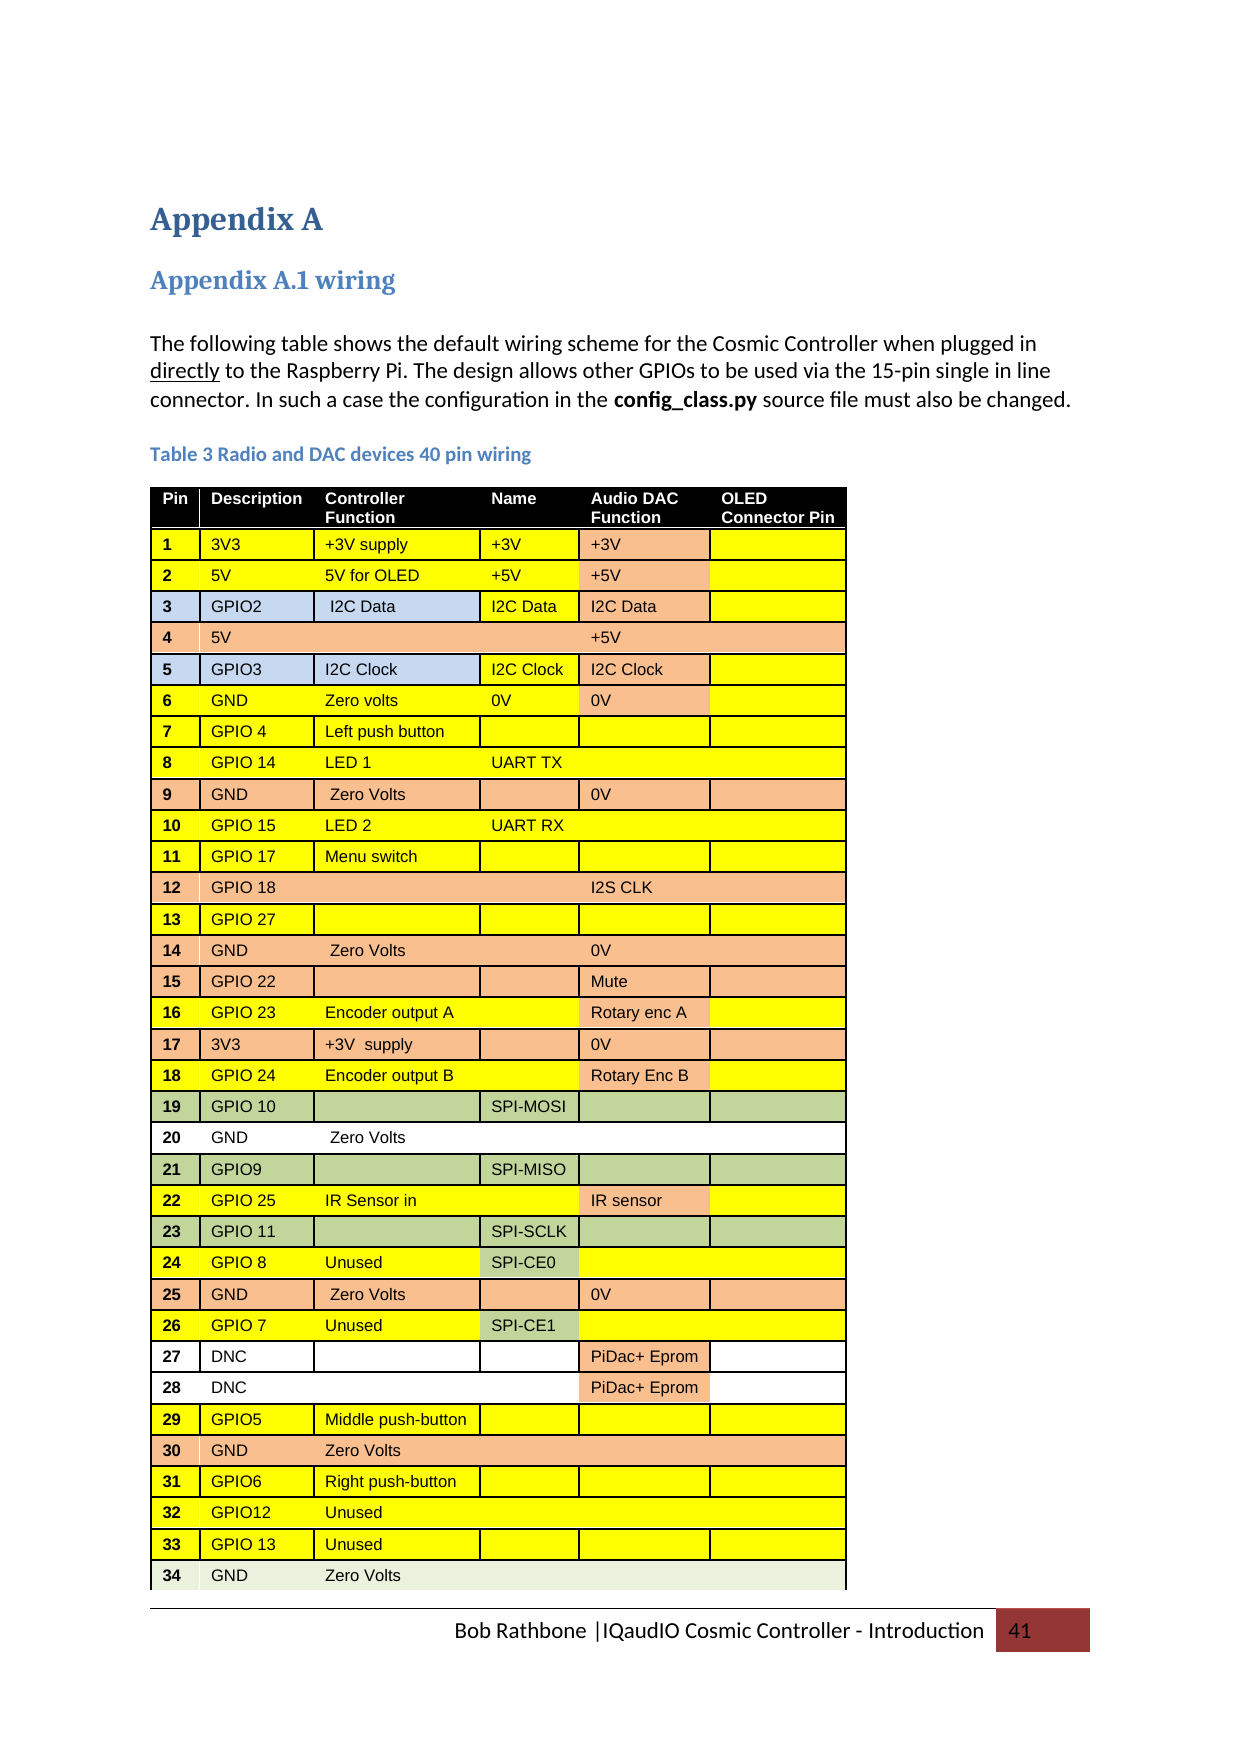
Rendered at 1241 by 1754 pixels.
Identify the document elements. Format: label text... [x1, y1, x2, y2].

table_cell 28 [152, 1373, 199, 1402]
table_cell 7 [152, 717, 199, 746]
table_cell 17 [152, 1030, 199, 1059]
table_cell 15 [152, 967, 199, 996]
table_cell +3V supply [315, 1030, 479, 1059]
table_cell [579, 1436, 710, 1465]
table_cell 24 [152, 1248, 199, 1277]
table_cell Zero Volts [314, 936, 480, 965]
table_cell [480, 1186, 579, 1215]
table_cell [480, 1561, 579, 1590]
table_cell 10 [152, 811, 199, 840]
table_cell GPIO5 [201, 1405, 313, 1434]
table_cell GPIO 22 [201, 967, 313, 996]
table_cell Rotary enc A [579, 998, 710, 1027]
table_cell [711, 1530, 845, 1559]
table_cell [580, 1467, 709, 1496]
table_cell SPI-CE0 [480, 1248, 579, 1277]
table_cell GND [200, 936, 314, 965]
table_cell [710, 623, 845, 652]
table_cell Menu switch [315, 842, 479, 871]
table_cell 25 [152, 1280, 199, 1309]
table_cell 4 [152, 623, 199, 652]
table_cell 0V [580, 1030, 709, 1059]
table_cell 3 [152, 592, 199, 621]
table_cell SPI-SCLK [481, 1217, 578, 1246]
table_cell [315, 905, 479, 934]
table_cell [480, 1061, 579, 1090]
table_cell Unused [315, 1530, 479, 1559]
table_cell 27 [152, 1342, 199, 1371]
table_cell [710, 1123, 845, 1152]
table_cell UART TX [480, 748, 579, 777]
table_cell Zero Volts [314, 1123, 480, 1152]
table_cell SPI-MISO [481, 1155, 578, 1184]
table_header Name [480, 489, 579, 527]
table_cell [481, 1467, 578, 1496]
table_cell 2 [152, 561, 199, 590]
table_cell [711, 592, 845, 621]
table_cell +3V [580, 530, 709, 559]
table_cell [480, 936, 579, 965]
table_cell Unused [314, 1248, 480, 1277]
table_cell 5V [200, 623, 314, 652]
table_cell +5V [480, 561, 579, 590]
table_cell LED 2 [314, 811, 480, 840]
table_cell DNC [201, 1342, 313, 1371]
table_cell Left push button [315, 717, 479, 746]
table_cell [710, 1561, 845, 1590]
table_cell [580, 1530, 709, 1559]
table_cell GPIO 4 [201, 717, 313, 746]
table_cell [710, 1498, 845, 1527]
table_cell [480, 1123, 579, 1152]
table_cell [580, 1092, 709, 1121]
table_cell [711, 1030, 845, 1059]
table_cell [579, 1561, 710, 1590]
table_header Audio DAC Function [579, 489, 710, 527]
table_cell 11 [152, 842, 199, 871]
table_header Description [200, 489, 314, 527]
table_cell [710, 873, 845, 902]
table_cell Middle push-button [315, 1405, 479, 1434]
table_cell [481, 717, 578, 746]
table_cell [579, 1311, 710, 1340]
table_cell [710, 1373, 845, 1402]
table_cell I2C Data [580, 592, 709, 621]
table_cell GND [201, 1280, 313, 1309]
table_cell 18 [152, 1061, 199, 1090]
table_cell [710, 1248, 845, 1277]
table_cell IR Sensor in [314, 1186, 480, 1215]
table_cell [315, 1342, 479, 1371]
table_cell Rotary Enc B [579, 1061, 710, 1090]
table_cell I2S CLK [579, 873, 710, 902]
table_cell GND [200, 1436, 314, 1465]
table_cell GPIO 15 [200, 811, 314, 840]
table_cell Right push-button [315, 1467, 479, 1496]
table_cell 20 [152, 1123, 199, 1152]
table_cell 0V [580, 1280, 709, 1309]
table_cell DNC [200, 1373, 314, 1402]
table_cell [315, 1092, 479, 1121]
table_cell [481, 842, 578, 871]
table_cell GPIO 10 [201, 1092, 313, 1121]
table_cell [710, 1436, 845, 1465]
text The following table shows the default wiring scheme for the Cosmic Controller when plugged in directly to the Raspberry Pi. The design allows other GPIOs to be used via the 15-pin single in line connector. In such a case the configuration in the config_class.py source file must also be changed. [150, 329, 1090, 413]
table_cell 0V [579, 936, 710, 965]
table_cell 13 [152, 905, 199, 934]
table_cell [711, 717, 845, 746]
table_cell 16 [152, 998, 199, 1027]
table_cell 0V [480, 686, 579, 715]
table_cell [481, 1530, 578, 1559]
table_cell [480, 873, 579, 902]
table_cell [711, 530, 845, 559]
table_cell PiDac+ Eprom [580, 1342, 709, 1371]
table_cell 26 [152, 1311, 199, 1340]
table_cell GND [200, 1561, 314, 1590]
table_header Pin [152, 489, 199, 527]
table_cell 12 [152, 873, 199, 902]
table_cell Zero Volts [314, 1561, 480, 1590]
table_cell 5V [200, 561, 314, 590]
table_cell I2C Clock [481, 655, 578, 684]
table_cell [580, 905, 709, 934]
table_cell GPIO3 [201, 655, 313, 684]
table_cell [314, 873, 480, 902]
table_cell [711, 780, 845, 809]
table_cell [579, 1498, 710, 1527]
table_cell [711, 967, 845, 996]
table_cell GPIO 7 [200, 1311, 314, 1340]
table_cell GPIO 24 [200, 1061, 314, 1090]
table_cell [481, 967, 578, 996]
table_cell IR sensor [579, 1186, 710, 1215]
table_cell PiDac+ Eprom [579, 1373, 710, 1402]
table_cell [481, 780, 578, 809]
subtitle Appendix A.1 wiring [150, 265, 1090, 296]
table_cell 32 [152, 1498, 199, 1527]
table_cell Zero Volts [315, 780, 479, 809]
table_cell [711, 842, 845, 871]
table_cell [710, 1061, 845, 1090]
table_cell Unused [314, 1498, 480, 1527]
table_cell [315, 967, 479, 996]
table_cell GPIO 18 [200, 873, 314, 902]
table_cell [710, 998, 845, 1027]
table_cell [579, 1248, 710, 1277]
table_cell I2C Data [481, 592, 578, 621]
table_cell [480, 1436, 579, 1465]
table_cell I2C Clock [315, 655, 479, 684]
table_cell 3V3 [201, 1030, 313, 1059]
table_cell GPIO 17 [201, 842, 313, 871]
table_cell GPIO 13 [201, 1530, 313, 1559]
table_cell [480, 1498, 579, 1527]
table_cell GPIO 27 [201, 905, 313, 934]
table_cell [481, 1405, 578, 1434]
table_cell [579, 811, 710, 840]
table_cell [580, 717, 709, 746]
table_cell [711, 1342, 845, 1371]
table_cell 33 [152, 1530, 199, 1559]
table_cell [710, 748, 845, 777]
text Table 3 Radio and DAC devices 40 pin wiring [150, 441, 1090, 466]
table_cell SPI-MOSI [481, 1092, 578, 1121]
table_cell [711, 1092, 845, 1121]
table_cell [481, 1280, 578, 1309]
table_cell +3V [481, 530, 578, 559]
table_cell GPIO 11 [201, 1217, 313, 1246]
table_cell Zero volts [314, 686, 480, 715]
table_cell [315, 1217, 479, 1246]
table_cell 22 [152, 1186, 199, 1215]
table_cell GPIO 25 [200, 1186, 314, 1215]
table_cell 30 [152, 1436, 199, 1465]
table_cell [481, 1030, 578, 1059]
table_cell [711, 1155, 845, 1184]
table_cell Encoder output A [314, 998, 480, 1027]
table_cell 19 [152, 1092, 199, 1121]
table_cell Encoder output B [314, 1061, 480, 1090]
table_cell 5 [152, 655, 199, 684]
table_cell GPIO2 [201, 592, 313, 621]
table_cell +5V [579, 623, 710, 652]
table_cell [710, 811, 845, 840]
table_cell [579, 1123, 710, 1152]
table_cell GND [201, 780, 313, 809]
table_cell SPI-CE1 [480, 1311, 579, 1340]
table_cell [710, 686, 845, 715]
table_cell 31 [152, 1467, 199, 1496]
table_cell [711, 655, 845, 684]
table_cell [580, 1405, 709, 1434]
table_cell [711, 1217, 845, 1246]
table_cell GPIO9 [201, 1155, 313, 1184]
table_cell [315, 1155, 479, 1184]
table_cell 9 [152, 780, 199, 809]
table_cell [711, 1467, 845, 1496]
table_cell Mute [580, 967, 709, 996]
subtitle Appendix A [150, 200, 1090, 238]
table_cell UART RX [480, 811, 579, 840]
table_cell [580, 1217, 709, 1246]
table_cell [710, 936, 845, 965]
table_cell GND [200, 1123, 314, 1152]
table_cell [314, 623, 480, 652]
table_cell 14 [152, 936, 199, 965]
table_header Controller Function [314, 489, 480, 527]
table_cell [711, 1405, 845, 1434]
table_cell [480, 623, 579, 652]
table_cell 23 [152, 1217, 199, 1246]
table_cell 0V [579, 686, 710, 715]
table_cell [481, 1342, 578, 1371]
table_cell Zero Volts [314, 1436, 480, 1465]
table_cell I2C Data [315, 592, 479, 621]
table_cell 1 [152, 530, 199, 559]
table_cell 0V [580, 780, 709, 809]
table_cell LED 1 [314, 748, 480, 777]
table_cell [314, 1373, 480, 1402]
table_cell [580, 1155, 709, 1184]
table_cell GPIO 23 [200, 998, 314, 1027]
table_cell [480, 1373, 579, 1402]
table_cell [580, 842, 709, 871]
table_cell 3V3 [201, 530, 313, 559]
table_cell Zero Volts [315, 1280, 479, 1309]
table_cell [480, 998, 579, 1027]
table_cell GPIO 14 [200, 748, 314, 777]
table_cell [579, 748, 710, 777]
table_cell 6 [152, 686, 199, 715]
table_cell GPIO 8 [200, 1248, 314, 1277]
table_cell Unused [314, 1311, 480, 1340]
table_cell [711, 1280, 845, 1309]
table_cell I2C Clock [580, 655, 709, 684]
table_cell +3V supply [315, 530, 479, 559]
table_cell [710, 1186, 845, 1215]
table_cell GND [200, 686, 314, 715]
table_cell [710, 1311, 845, 1340]
table_cell [711, 905, 845, 934]
table_cell GPIO6 [201, 1467, 313, 1496]
table_header OLED Connector Pin [710, 489, 845, 527]
table_cell +5V [579, 561, 710, 590]
table_cell 8 [152, 748, 199, 777]
table_cell [481, 905, 578, 934]
table_cell [710, 561, 845, 590]
table_cell 21 [152, 1155, 199, 1184]
table_cell 5V for OLED [314, 561, 480, 590]
table_cell 29 [152, 1405, 199, 1434]
table_cell GPIO12 [200, 1498, 314, 1527]
table_cell 34 [152, 1561, 199, 1590]
